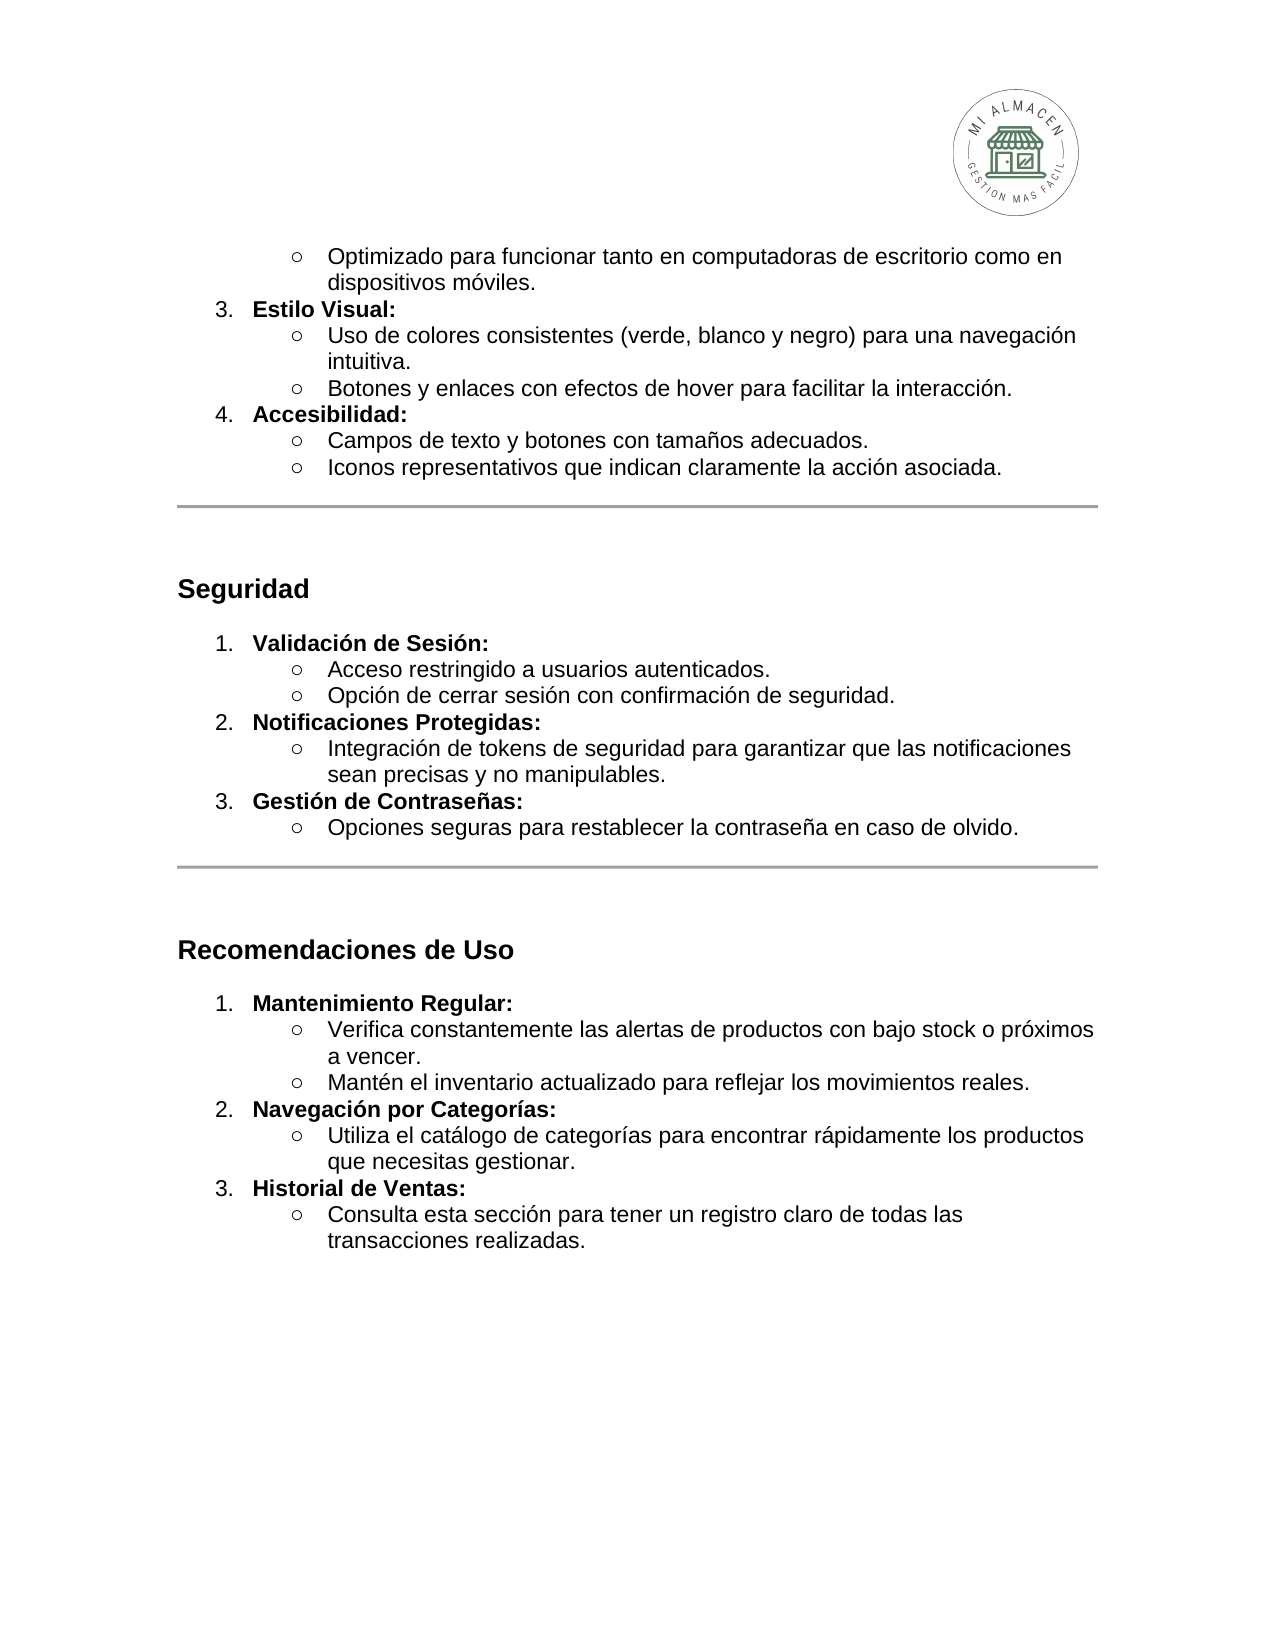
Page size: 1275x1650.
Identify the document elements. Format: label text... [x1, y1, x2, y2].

subtitle Recomendaciones de Uso [177, 934, 1098, 965]
list Botones y enlaces con efectos de hover para facilitar la interacción. [290, 375, 1098, 401]
list Consulta esta sección para tener un registro claro de todas las transacciones realizadas. [290, 1201, 1098, 1254]
list Validación de Sesión: [215, 630, 1098, 656]
list Notificaciones Protegidas: [215, 709, 1098, 735]
subtitle Seguridad [177, 573, 1098, 605]
list Verifica constantemente las alertas de productos con bajo stock o próximos a vencer. [290, 1016, 1098, 1069]
list Gestión de Contraseñas: [215, 788, 1098, 814]
list Utiliza el catálogo de categorías para encontrar rápidamente los productos que necesitas gestionar. [290, 1122, 1098, 1174]
list Optimizado para funcionar tanto en computadoras de escritorio como en dispositivos móviles. [290, 243, 1098, 296]
list Iconos representativos que indican claramente la acción asociada. [290, 454, 1098, 480]
list Integración de tokens de seguridad para garantizar que las notificaciones sean precisas y no manipulables. [290, 735, 1098, 788]
list Uso de colores consistentes (verde, blanco y negro) para una navegación intuitiva. [290, 322, 1098, 375]
list Acceso restringido a usuarios autenticados. [290, 656, 1098, 682]
list Historial de Ventas: [215, 1174, 1098, 1201]
list Navegación por Categorías: [215, 1096, 1098, 1122]
list Opción de cerrar sesión con confirmación de seguridad. [290, 682, 1098, 709]
list Mantén el inventario actualizado para reflejar los movimientos reales. [290, 1069, 1098, 1096]
picture [937, 73, 1098, 235]
list Campos de texto y botones con tamaños adecuados. [290, 427, 1098, 454]
list Opciones seguras para restablecer la contraseña en caso de olvido. [290, 814, 1098, 841]
list Accesibilidad: [215, 401, 1098, 427]
list Mantenimiento Regular: [215, 990, 1098, 1016]
list Estilo Visual: [215, 296, 1098, 322]
